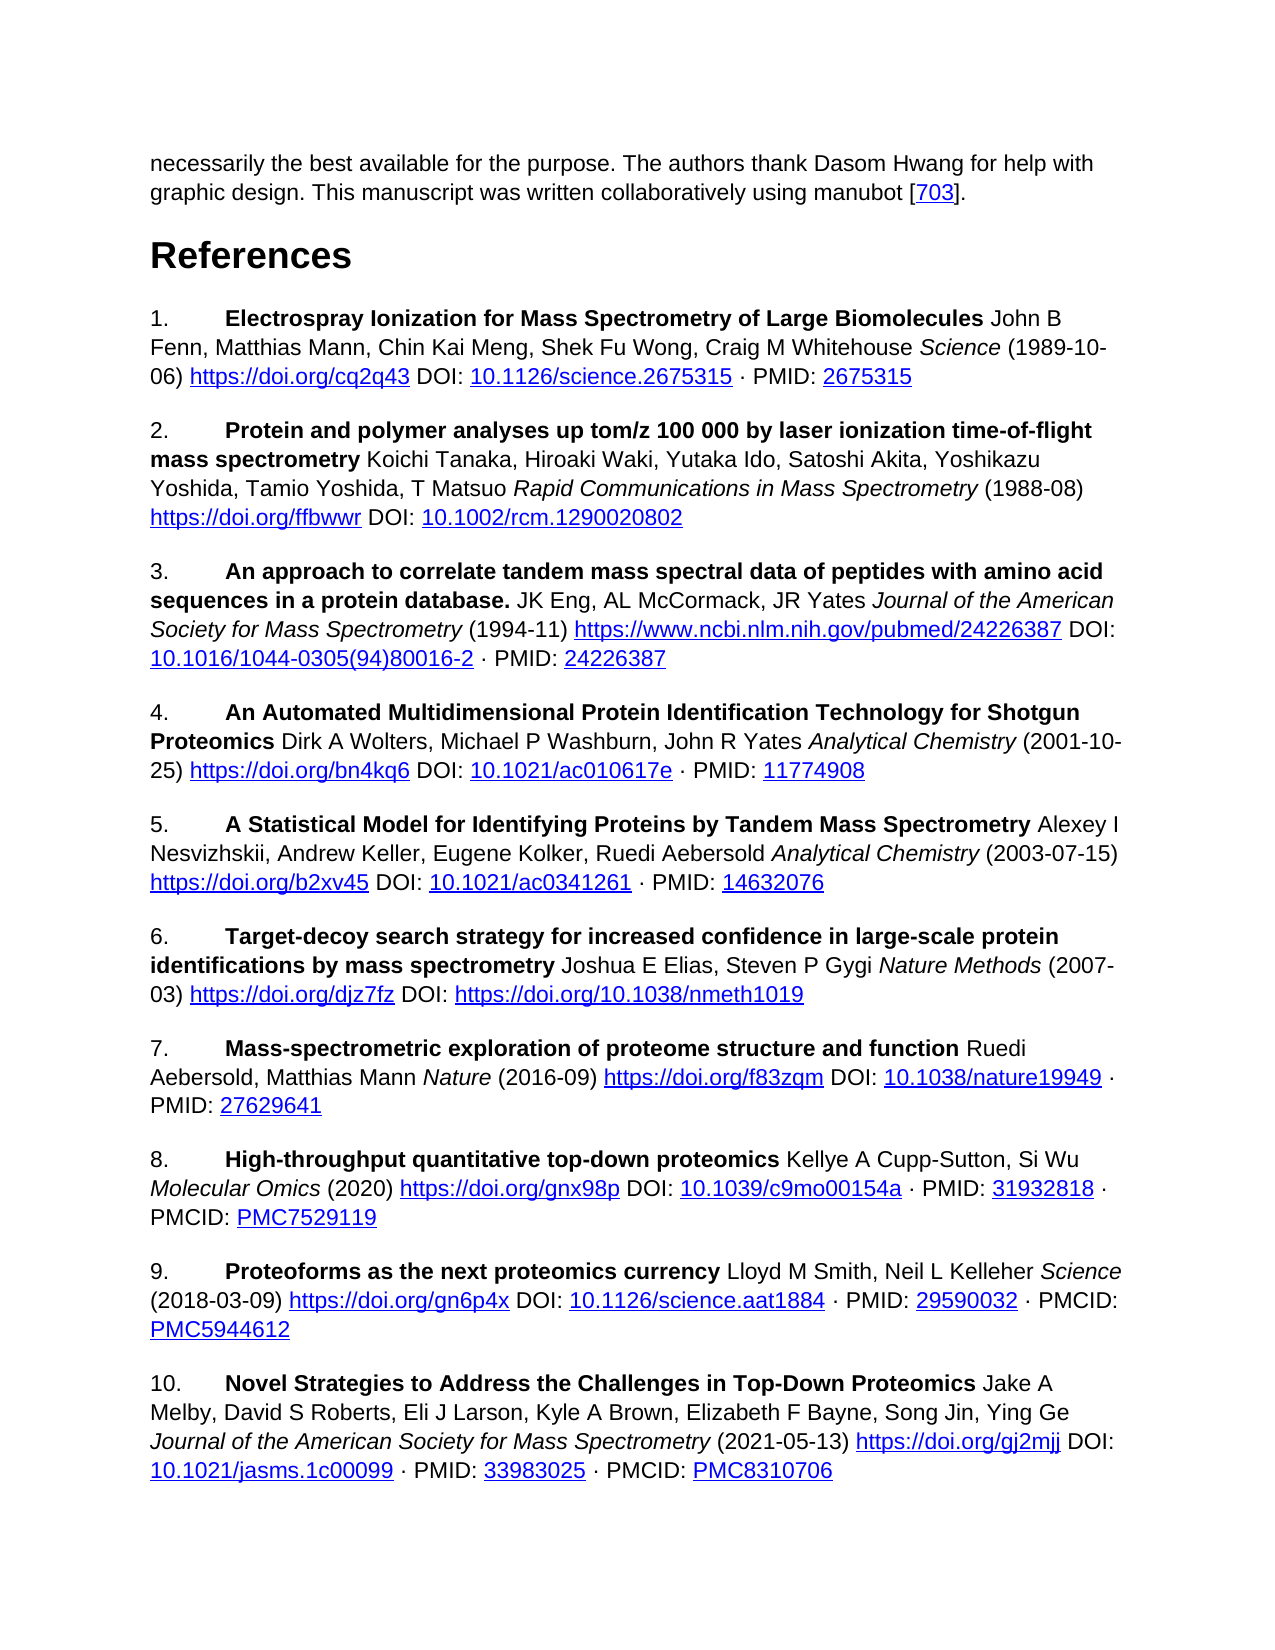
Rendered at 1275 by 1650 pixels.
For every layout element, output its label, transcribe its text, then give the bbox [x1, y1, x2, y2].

text 10. Novel Strategies to Address the Challenges in Top-Down Proteomics Jake A Melby, David S Roberts, Eli J Larson, Kyle A Brown, Elizabeth F Bayne, Song Jin, Ying Ge Journal of the American Society for Mass Spectrometry (2021-05-13) https://doi.org/gj2mjj DOI: 10.1021/jasms.1c00099 · PMID: 33983025 · PMCID: PMC8310706 [150, 1370, 1125, 1483]
text 7. Mass-spectrometric exploration of proteome structure and function Ruedi Aebersold, Matthias Mann Nature (2016-09) https://doi.org/f83zqm DOI: 10.1038/nature19949 · PMID: 27629641 [150, 1034, 1125, 1119]
subtitle References [150, 233, 1125, 276]
text 6. Target-decoy search strategy for increased confidence in large-scale protein identifications by mass spectrometry Joshua E Elias, Steven P Gygi Nature Methods (2007-03) https://doi.org/djz7fz DOI: https://doi.org/10.1038/nmeth1019 [150, 923, 1125, 1007]
text 3. An approach to correlate tandem mass spectral data of peptides with amino acid sequences in a protein database. JK Eng, AL McCormack, JR Yates Journal of the American Society for Mass Spectrometry (1994-11) https://www.ncbi.nlm.nih.gov/pubmed/24226387 DOI: 10.1016/1044-0305(94)80016-2 · PMID: 24226387 [150, 558, 1125, 671]
text 5. A Statistical Model for Identifying Proteins by Tandem Mass Spectrometry Alexey I Nesvizhskii, Andrew Keller, Eugene Kolker, Ruedi Aebersold Analytical Chemistry (2003-07-15) https://doi.org/b2xv45 DOI: 10.1021/ac0341261 · PMID: 14632076 [150, 811, 1125, 895]
text 9. Proteoforms as the next proteomics currency Lloyd M Smith, Neil L Kelleher Science (2018-03-09) https://doi.org/gn6p4x DOI: 10.1126/science.aat1884 · PMID: 29590032 · PMCID: PMC5944612 [150, 1258, 1125, 1342]
text 2. Protein and polymer analyses up tom/z 100 000 by laser ionization time-of-flight mass spectrometry Koichi Tanaka, Hiroaki Waki, Yutaka Ido, Satoshi Akita, Yoshikazu Yoshida, Tamio Yoshida, T Matsuo Rapid Communications in Mass Spectrometry (1988-08) https://doi.org/ffbwwr DOI: 10.1002/rcm.1290020802 [150, 417, 1125, 530]
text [150, 150, 1125, 205]
text 1. Electrospray Ionization for Mass Spectrometry of Large Biomolecules John B Fenn, Matthias Mann, Chin Kai Meng, Shek Fu Wong, Craig M Whitehouse Science (1989-10-06) https://doi.org/cq2q43 DOI: 10.1126/science.2675315 · PMID: 2675315 [150, 305, 1125, 389]
text 4. An Automated Multidimensional Protein Identification Technology for Shotgun Proteomics Dirk A Wolters, Michael P Washburn, John R Yates Analytical Chemistry (2001-10-25) https://doi.org/bn4kq6 DOI: 10.1021/ac010617e · PMID: 11774908 [150, 699, 1125, 783]
text 8. High-throughput quantitative top-down proteomics Kellye A Cupp-Sutton, Si Wu Molecular Omics (2020) https://doi.org/gnx98p DOI: 10.1039/c9mo00154a · PMID: 31932818 · PMCID: PMC7529119 [150, 1146, 1125, 1231]
